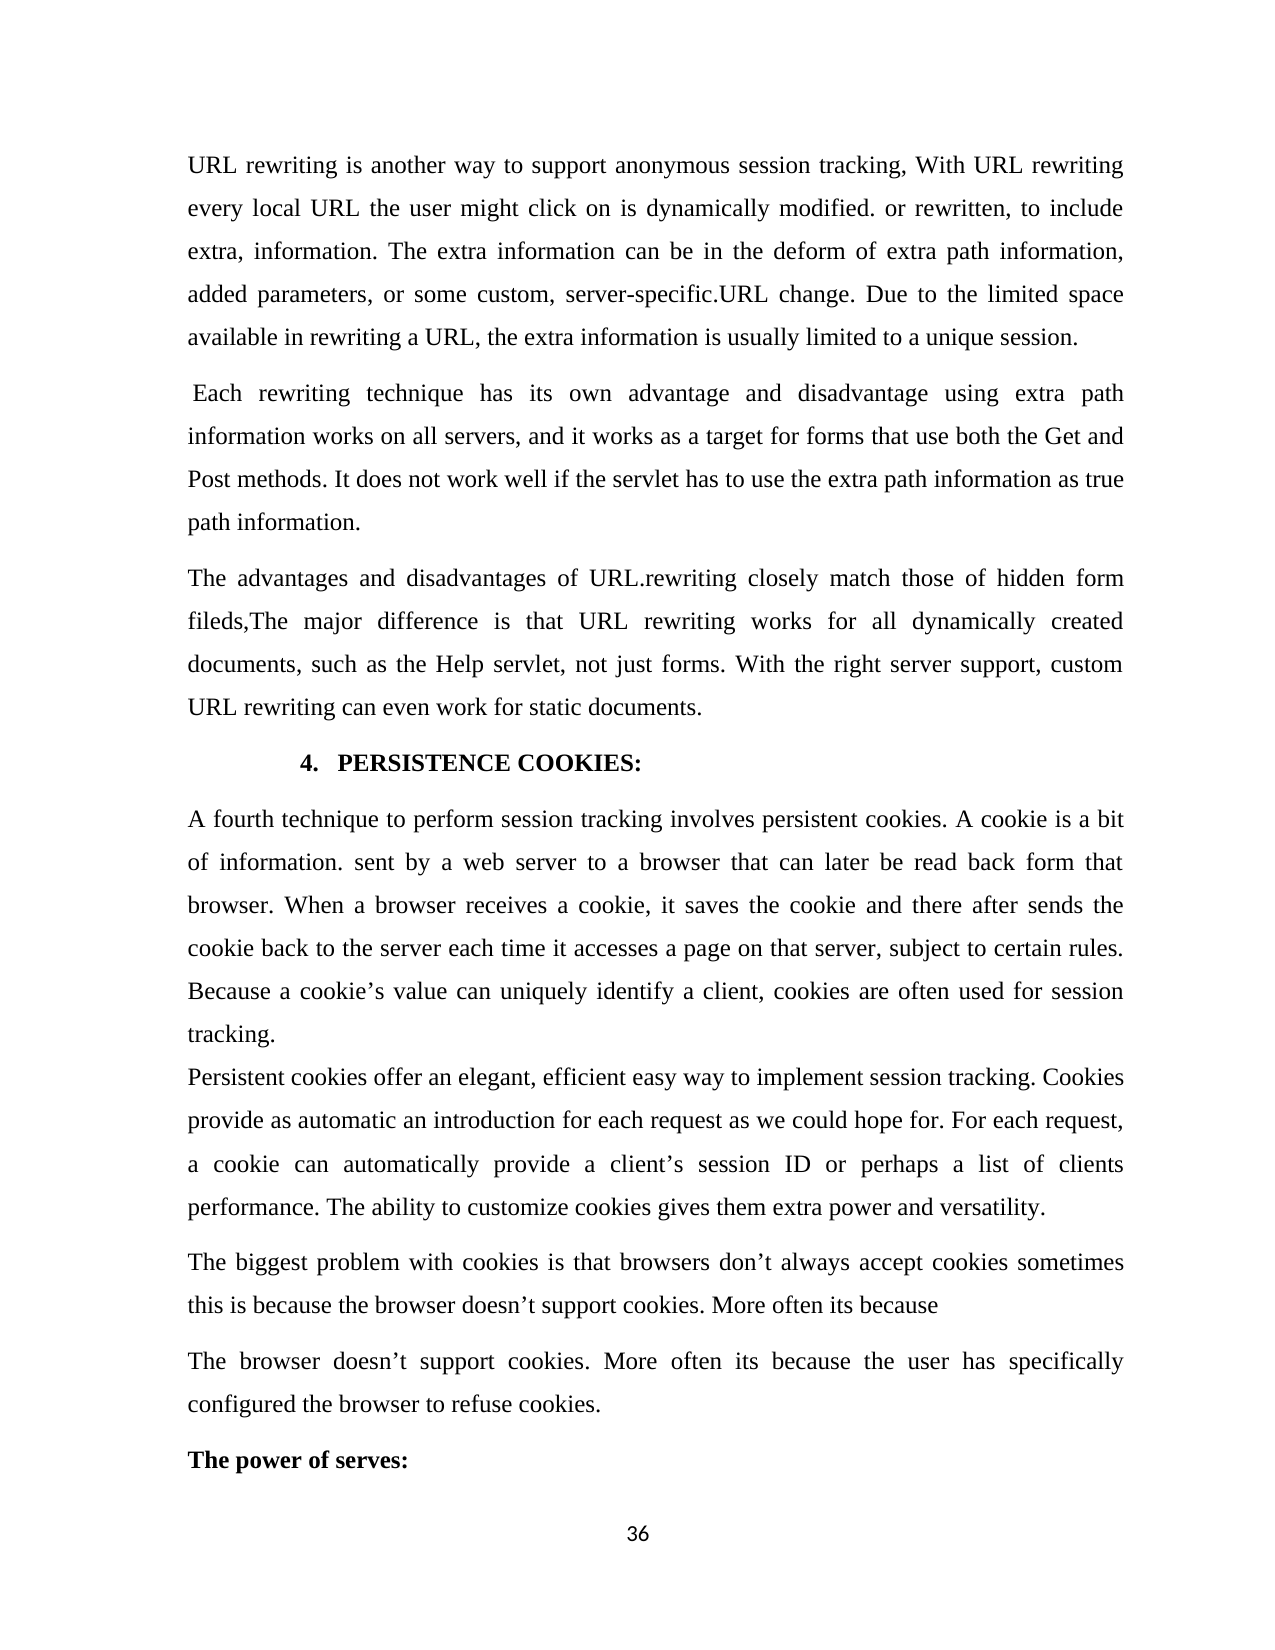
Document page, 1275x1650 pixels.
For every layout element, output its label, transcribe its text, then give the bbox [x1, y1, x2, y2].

text Each rewriting technique has its own advantage and disadvantage using extra path information works on all servers, and it works as a target for forms that use both the Get and Post methods. It does not work well if the servlet has to use the extra path information as true path information. [187, 378, 1125, 536]
text The biggest problem with cookies is that browsers don’t always accept cookies sometimes this is because the browser doesn’t support cookies. More often its because [187, 1247, 1125, 1319]
text The power of serves: [187, 1445, 1125, 1474]
text A fourth technique to perform session tracking involves persistent cookies. A cookie is a bit of information. sent by a web server to a browser that can later be read back form that browser. When a browser receives a cookie, it saves the cookie and there after sends the cookie back to the server each time it accesses a page on that server, subject to certain rules. Because a cookie’s value can uniquely identify a client, cookies are often used for session tracking. [187, 804, 1125, 1048]
text The browser doesn’t support cookies. More often its because the user has specifically configured the browser to refuse cookies. [187, 1346, 1125, 1418]
text The advantages and disadvantages of URL.rewriting closely match those of hidden form fileds,The major difference is that URL rewriting works for all dynamically created documents, such as the Help servlet, not just forms. With the right server support, custom URL rewriting can even work for static documents. [187, 563, 1125, 721]
text Persistent cookies offer an elegant, efficient easy way to implement session tracking. Cookies provide as automatic an introduction for each request as we could hope for. For each request, a cookie can automatically provide a client’s session ID or perhaps a list of clients performance. The ability to customize cookies gives them extra power and versatility. [187, 1062, 1125, 1221]
list PERSISTENCE COOKIES: [300, 748, 1125, 777]
text URL rewriting is another way to support anonymous session tracking, With URL rewriting every local URL the user might click on is dynamically modified. or rewritten, to include extra, information. The extra information can be in the deform of extra path information, added parameters, or some custom, server-specific.URL change. Due to the limited space available in rewriting a URL, the extra information is usually limited to a unique session. [187, 150, 1125, 351]
